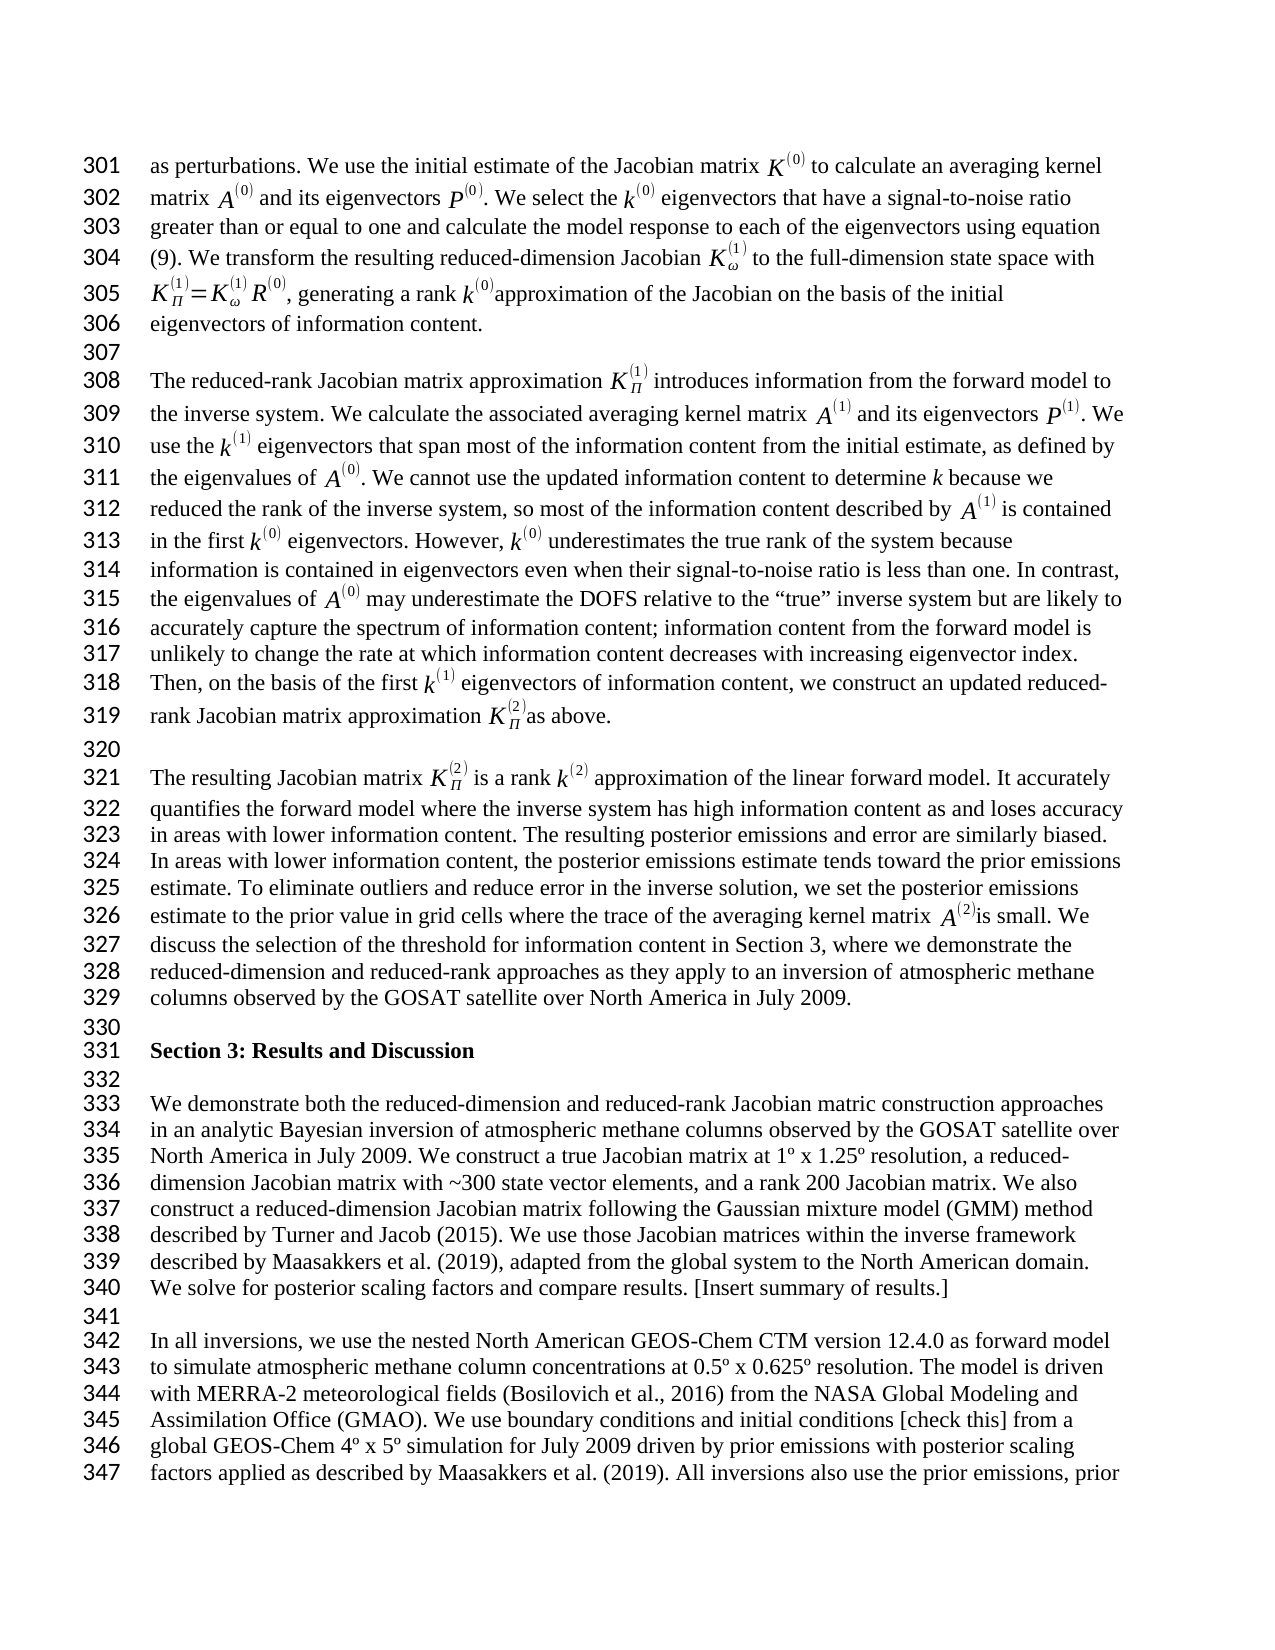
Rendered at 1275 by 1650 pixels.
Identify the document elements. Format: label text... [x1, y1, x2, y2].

text The resulting Jacobian matrix is a rank approximation of the linear forward model. It accurately quantifies the forward model where the inverse system has high information content as and loses accuracy in areas with lower information content. The resulting posterior emissions and error are similarly biased. In areas with lower information content, the posterior emissions estimate tends toward the prior emissions estimate. To eliminate outliers and reduce error in the inverse solution, we set the posterior emissions estimate to the prior value in grid cells where the trace of the averaging kernel matrix is small. We discuss the selection of the threshold for information content in Section 3, where we demonstrate the reduced-dimension and reduced-rank approaches as they apply to an inversion of atmospheric methane columns observed by the GOSAT satellite over North America in July 2009. [150, 759, 1125, 1011]
text We demonstrate both the reduced-dimension and reduced-rank Jacobian matric construction approaches in an analytic Bayesian inversion of atmospheric methane columns observed by the GOSAT satellite over North America in July 2009. We construct a true Jacobian matrix at 1º x 1.25º resolution, a reduced-dimension Jacobian matrix with ~300 state vector elements, and a rank 200 Jacobian matrix. We also construct a reduced-dimension Jacobian matrix following the Gaussian mixture model (GMM) method described by Turner and Jacob (2015). We use those Jacobian matrices within the inverse framework described by Maasakkers et al. (2019), adapted from the global system to the North American domain. We solve for posterior scaling factors and compare results. [Insert summary of results.] [150, 1090, 1125, 1301]
text The reduced-rank Jacobian matrix approximation introduces information from the forward model to the inverse system. We calculate the associated averaging kernel matrix and its eigenvectors . We use the eigenvectors that span most of the information content from the initial estimate, as defined by the eigenvalues of . We cannot use the updated information content to determine k because we reduced the rank of the inverse system, so most of the information content described by is contained in the first eigenvectors. However, underestimates the true rank of the system because information is contained in eigenvectors even when their signal-to-noise ratio is less than one. In contrast, the eigenvalues of may underestimate the DOFS relative to the “true” inverse system but are likely to accurately capture the spectrum of information content; information content from the forward model is unlikely to change the rate at which information content decreases with increasing eigenvector index. Then, on the basis of the first eigenvectors of information content, we construct an updated reduced-rank Jacobian matrix approximation as above. [150, 363, 1125, 733]
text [150, 1327, 1125, 1485]
text Section 3: Results and Discussion [150, 1037, 1125, 1063]
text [150, 150, 1125, 336]
